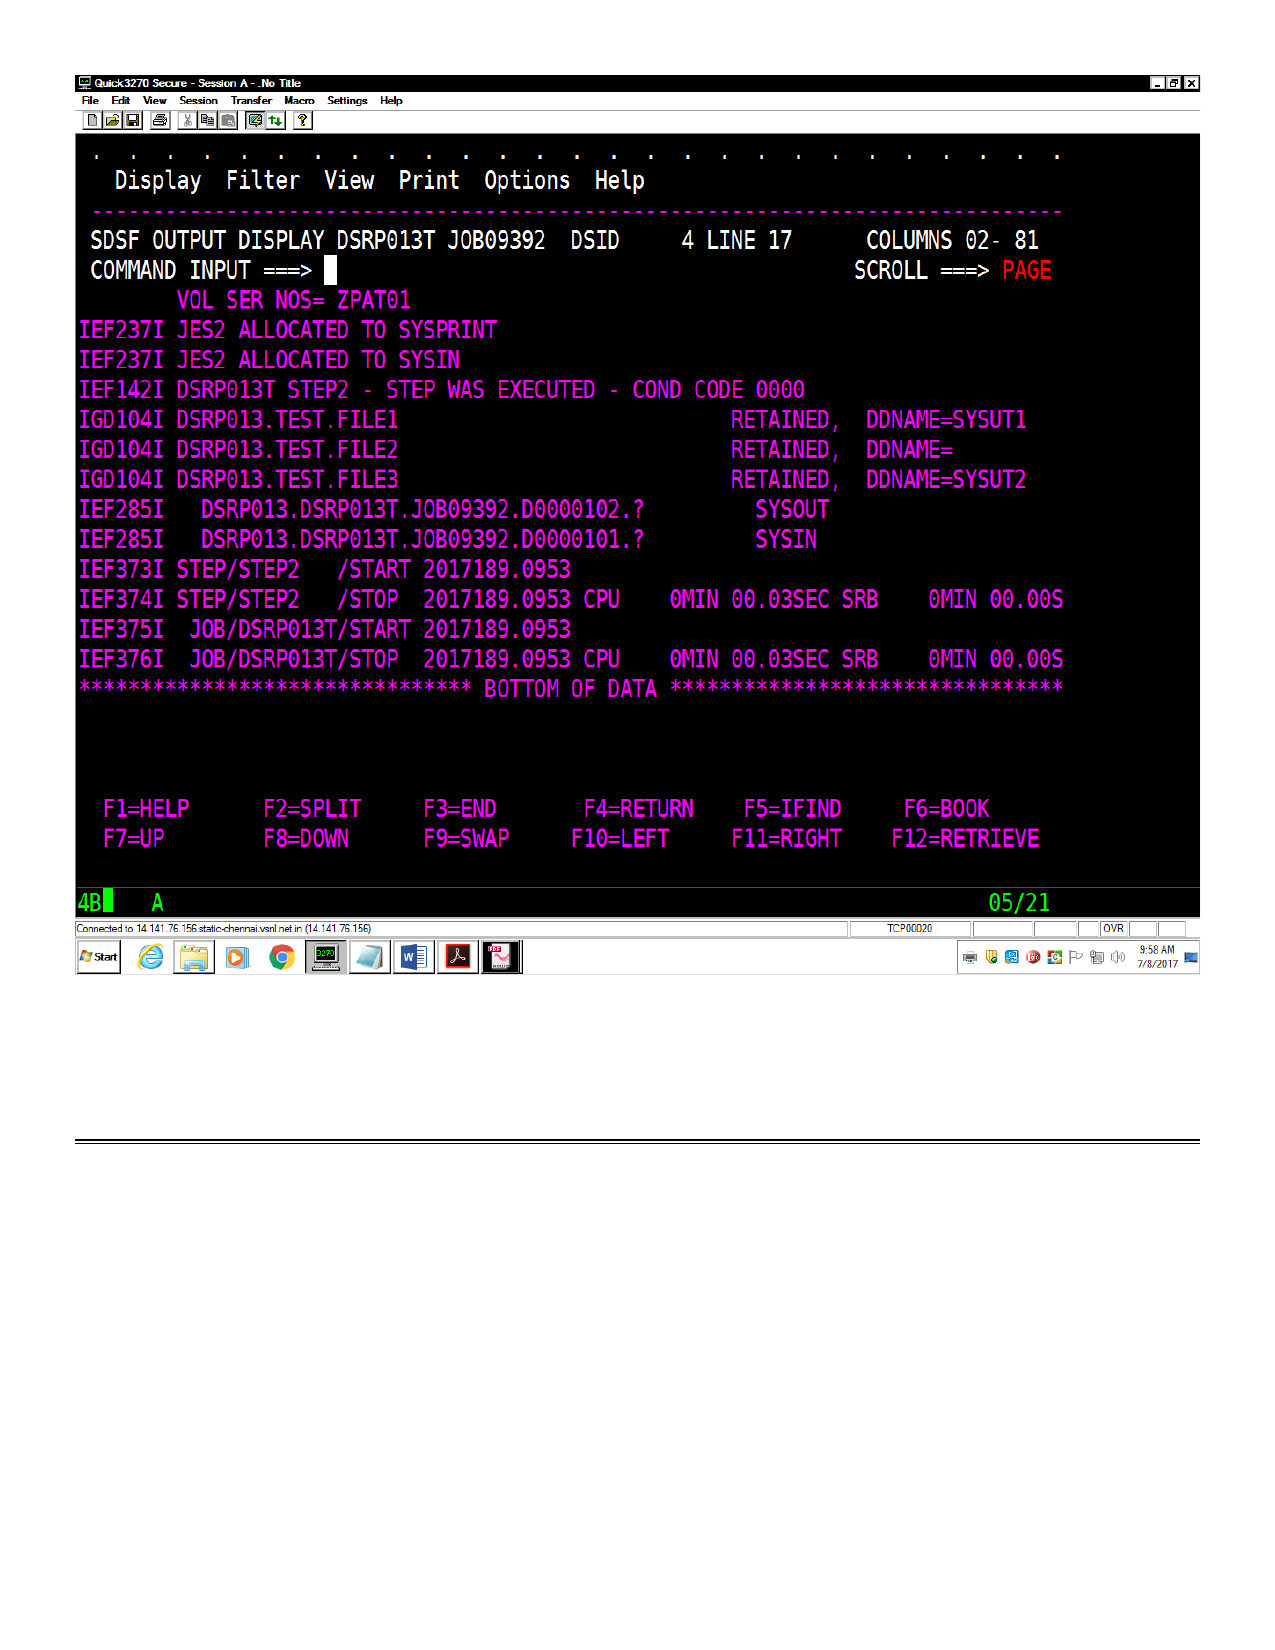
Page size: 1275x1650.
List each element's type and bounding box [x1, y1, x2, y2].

picture [75, 75, 1200, 975]
